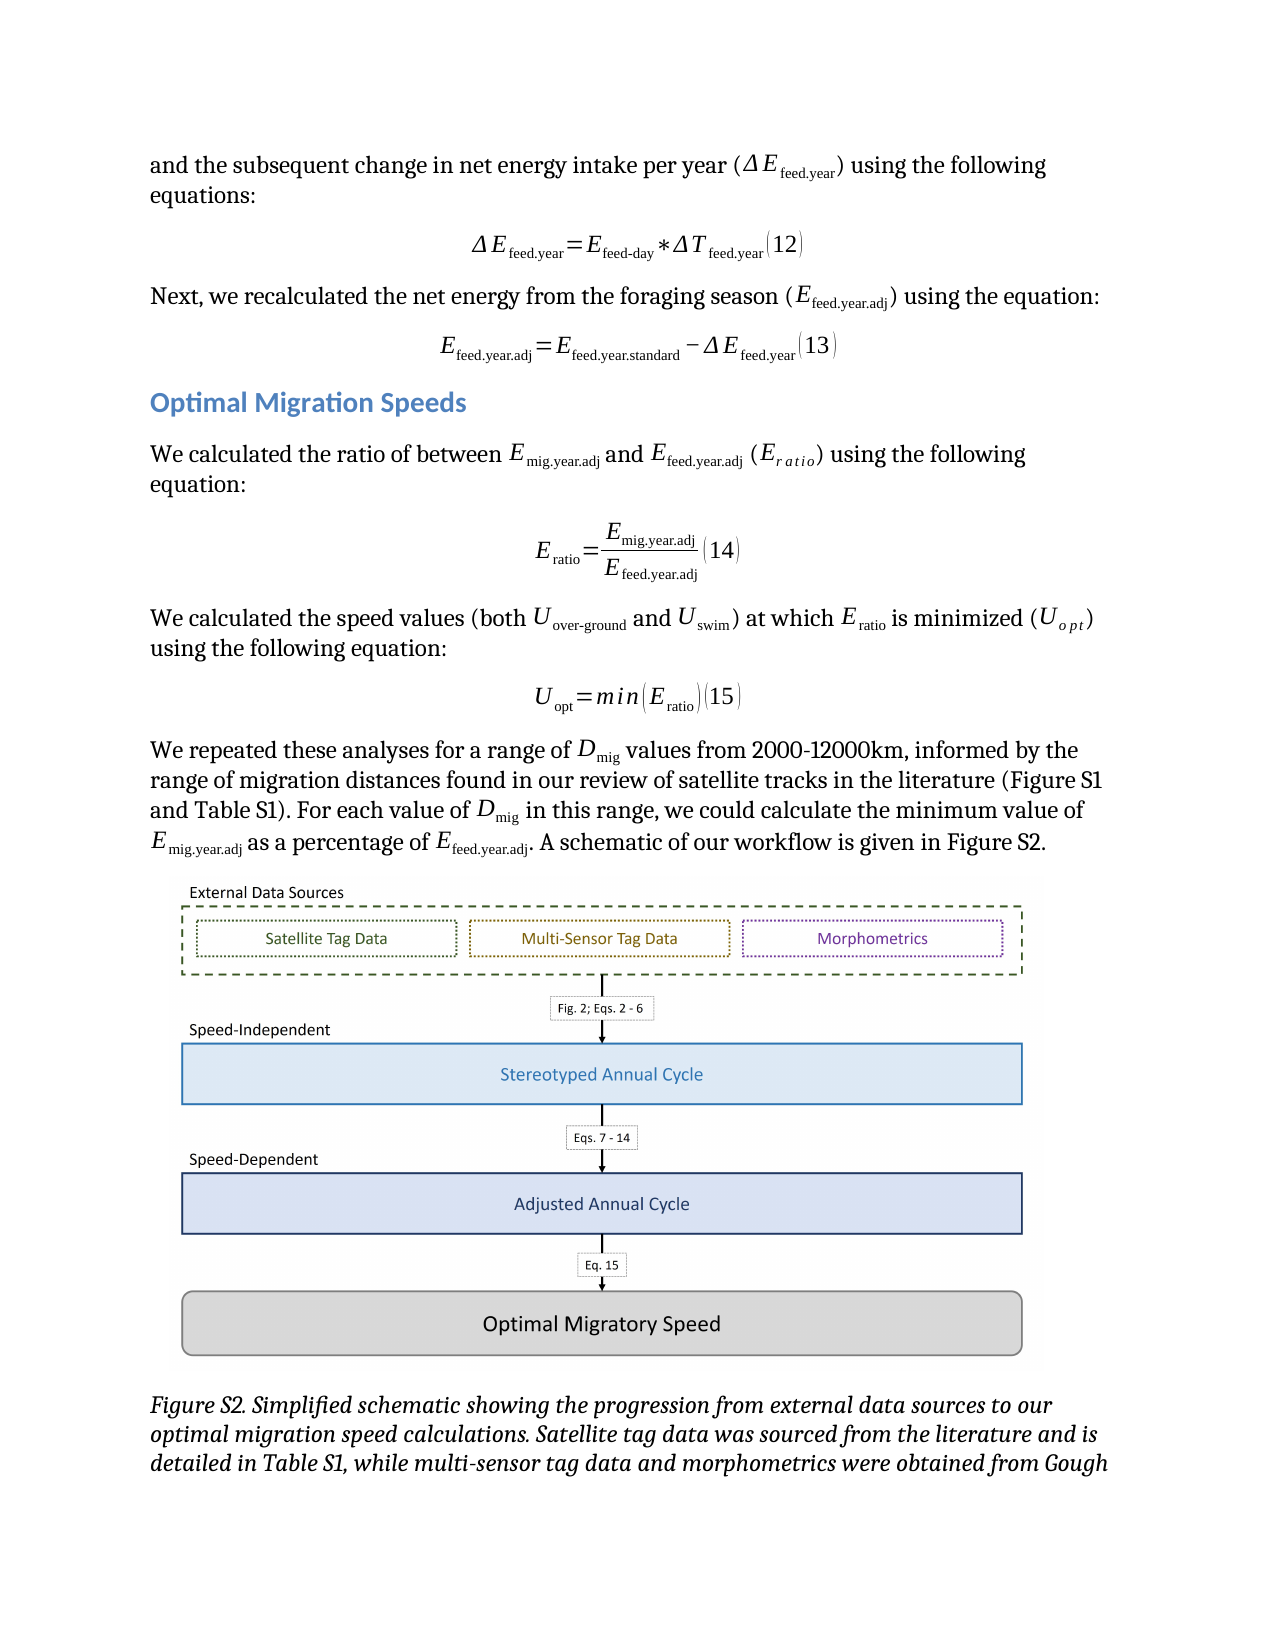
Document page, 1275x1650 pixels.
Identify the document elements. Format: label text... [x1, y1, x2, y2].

picture [168, 876, 1044, 1371]
text and the subsequent change in net energy intake per year () using the following equations: [150, 150, 1125, 210]
text We calculated the ratio of between and () using the following equation: [150, 438, 1125, 499]
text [150, 1391, 1125, 1478]
text We repeated these analyses for a range of values from 2000-12000km, informed by the range of migration distances found in our review of satellite tracks in the literature (Figure S1 and Table S1). For each value of in this range, we could calculate the minimum value of as a percentage of . A schematic of our workflow is given in Figure S2. [150, 735, 1125, 858]
text Next, we recalculated the net energy from the foraging season () using the equation: [150, 280, 1125, 312]
text We calculated the speed values (both and ) at which is minimized () using the following equation: [150, 602, 1125, 663]
subtitle Optimal Migration Speeds [150, 384, 1125, 420]
